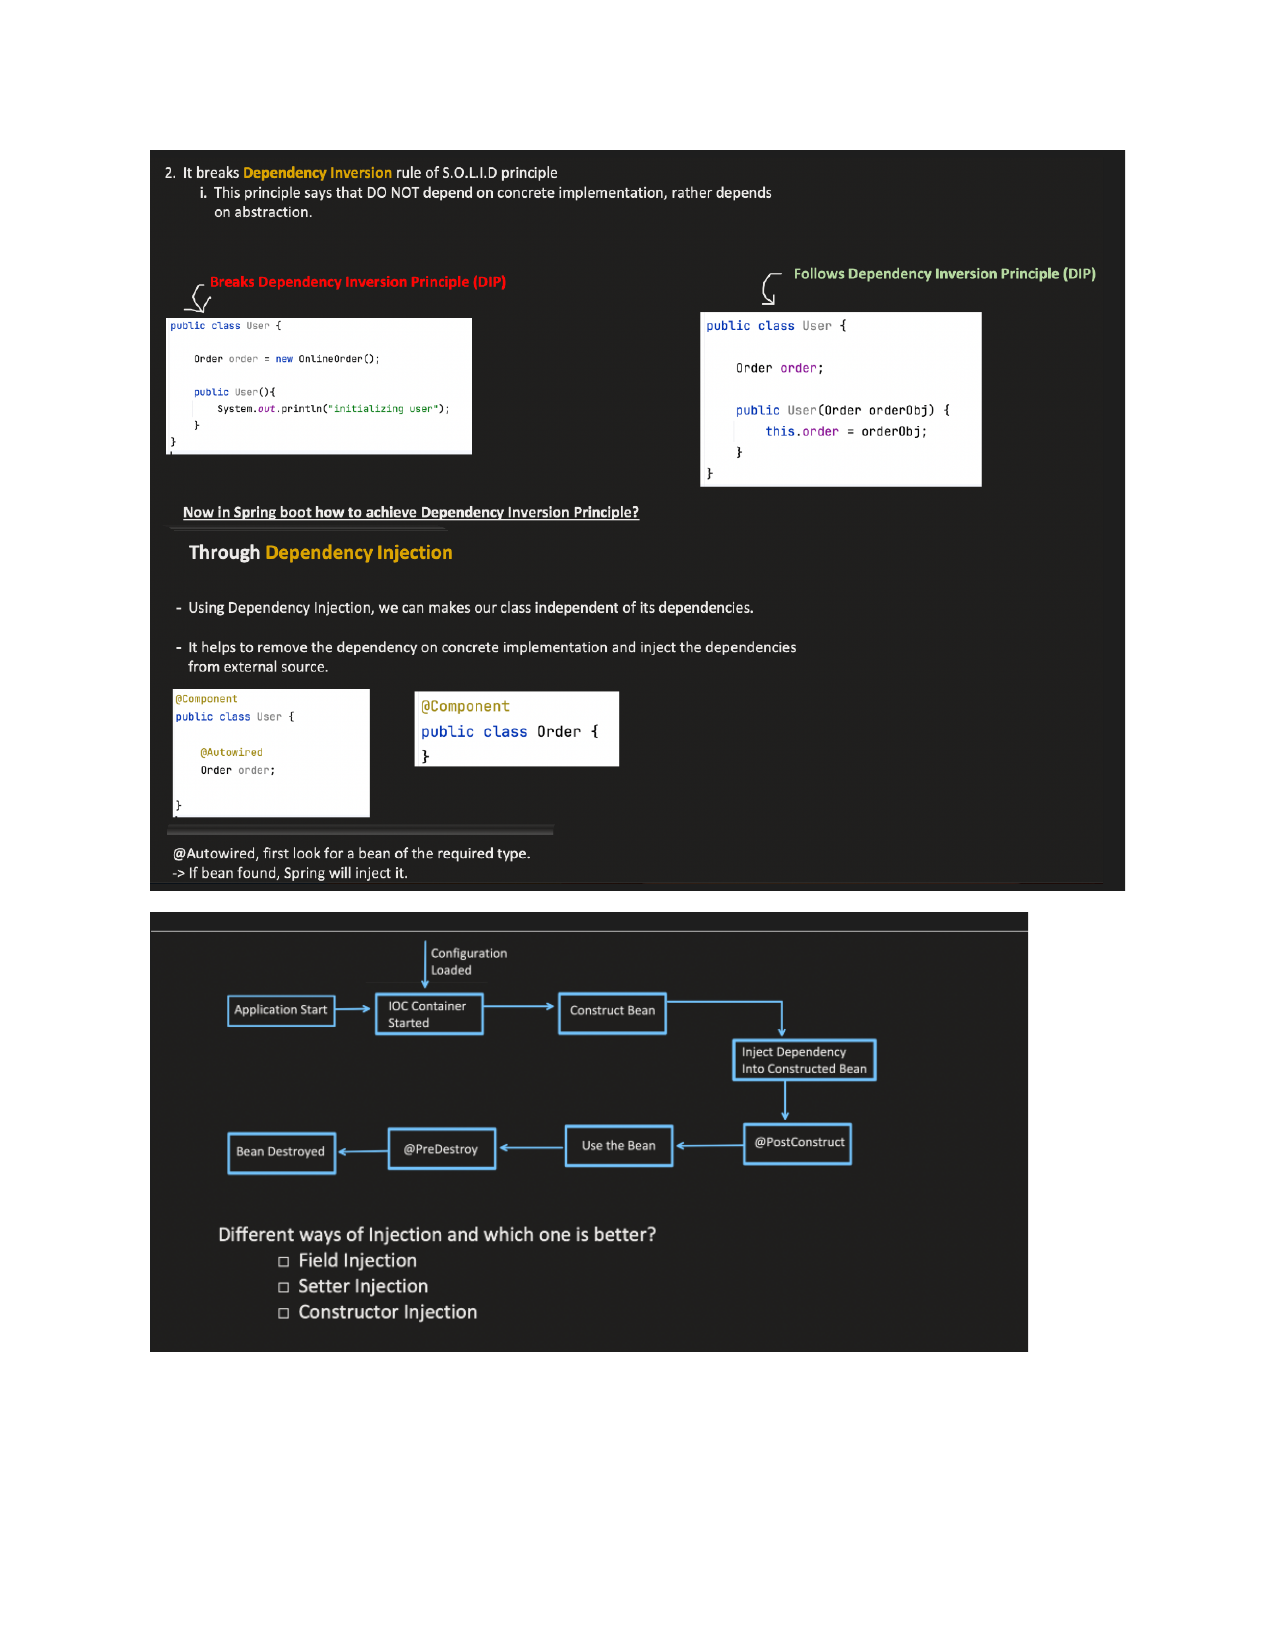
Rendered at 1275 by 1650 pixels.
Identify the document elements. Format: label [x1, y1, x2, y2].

picture [150, 912, 1029, 1352]
picture [150, 150, 1125, 891]
